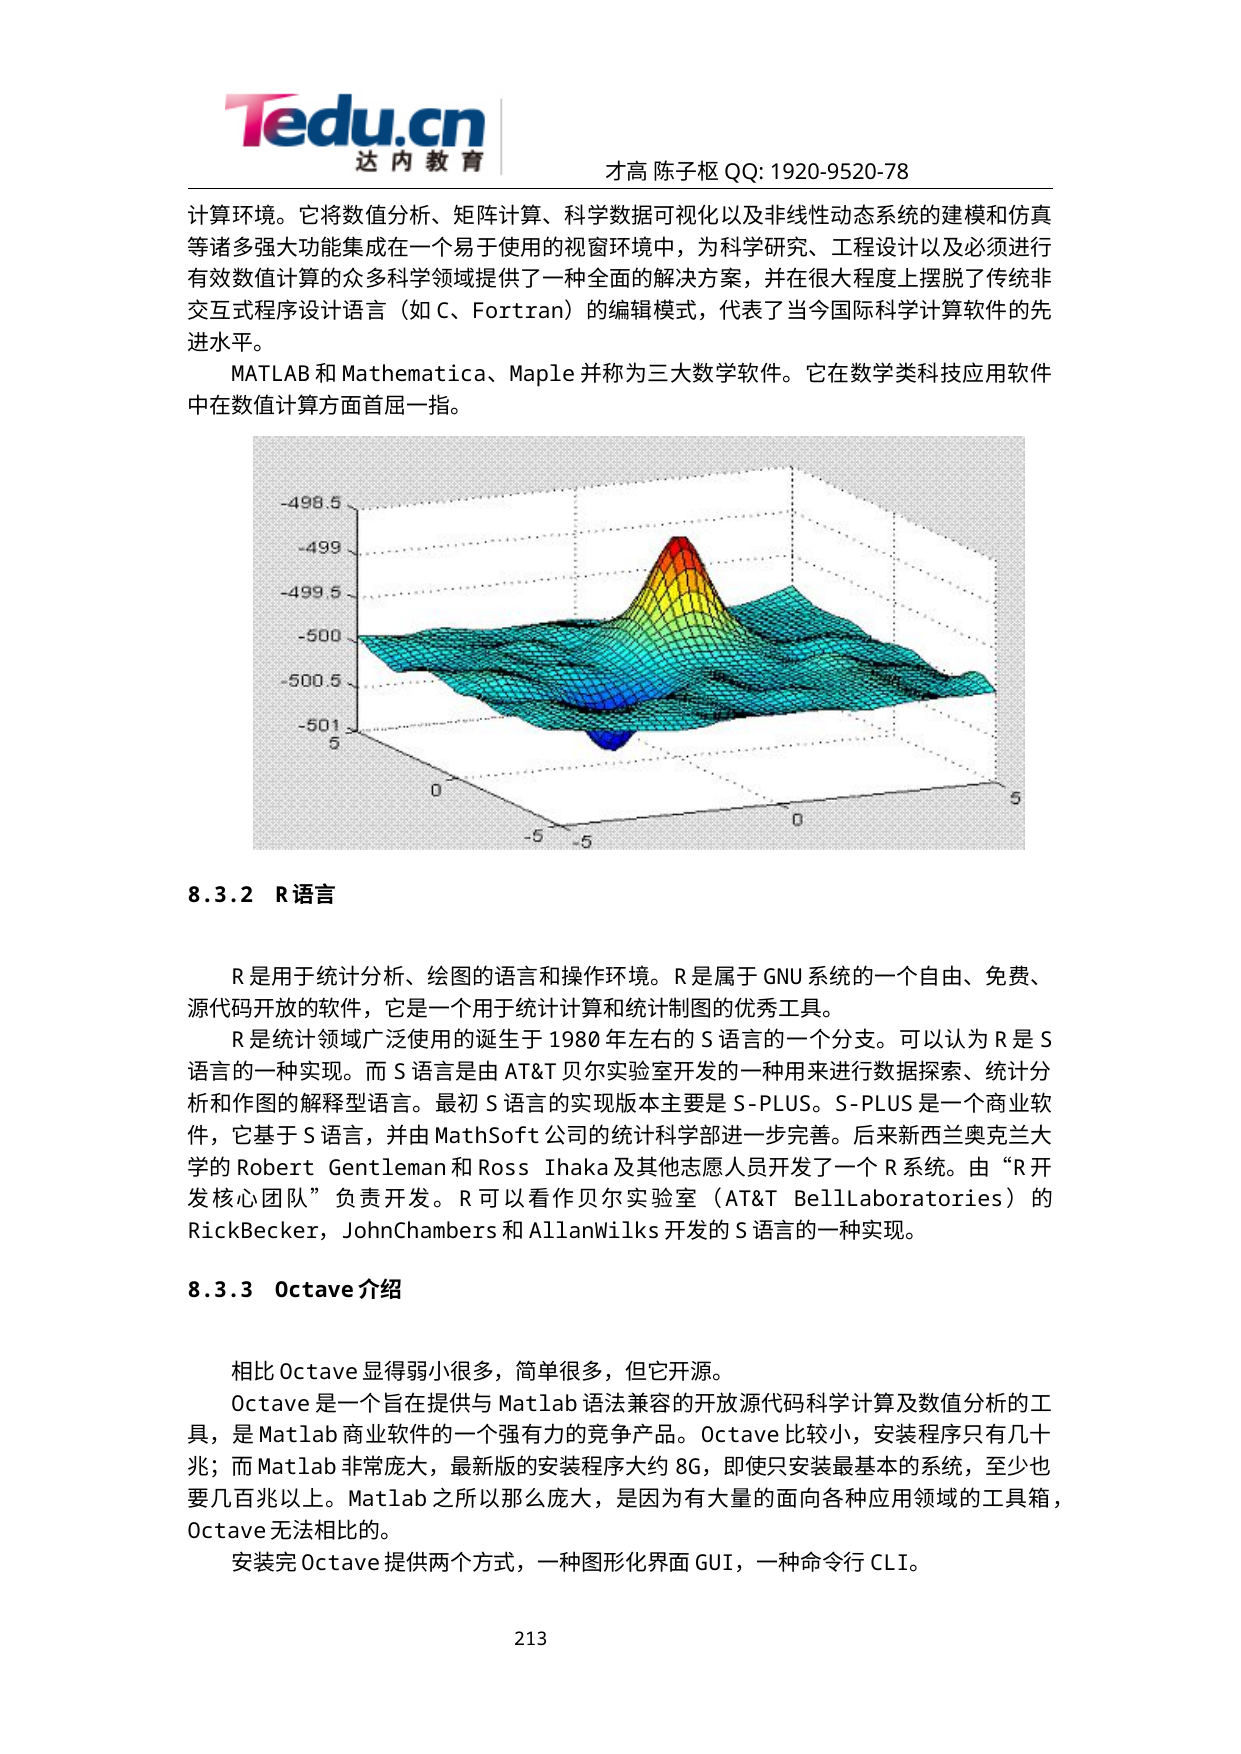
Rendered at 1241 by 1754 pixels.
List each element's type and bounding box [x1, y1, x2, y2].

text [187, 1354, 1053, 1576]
picture [252, 436, 1025, 850]
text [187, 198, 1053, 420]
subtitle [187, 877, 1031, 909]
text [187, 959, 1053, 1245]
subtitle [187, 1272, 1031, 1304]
picture [225, 88, 507, 180]
